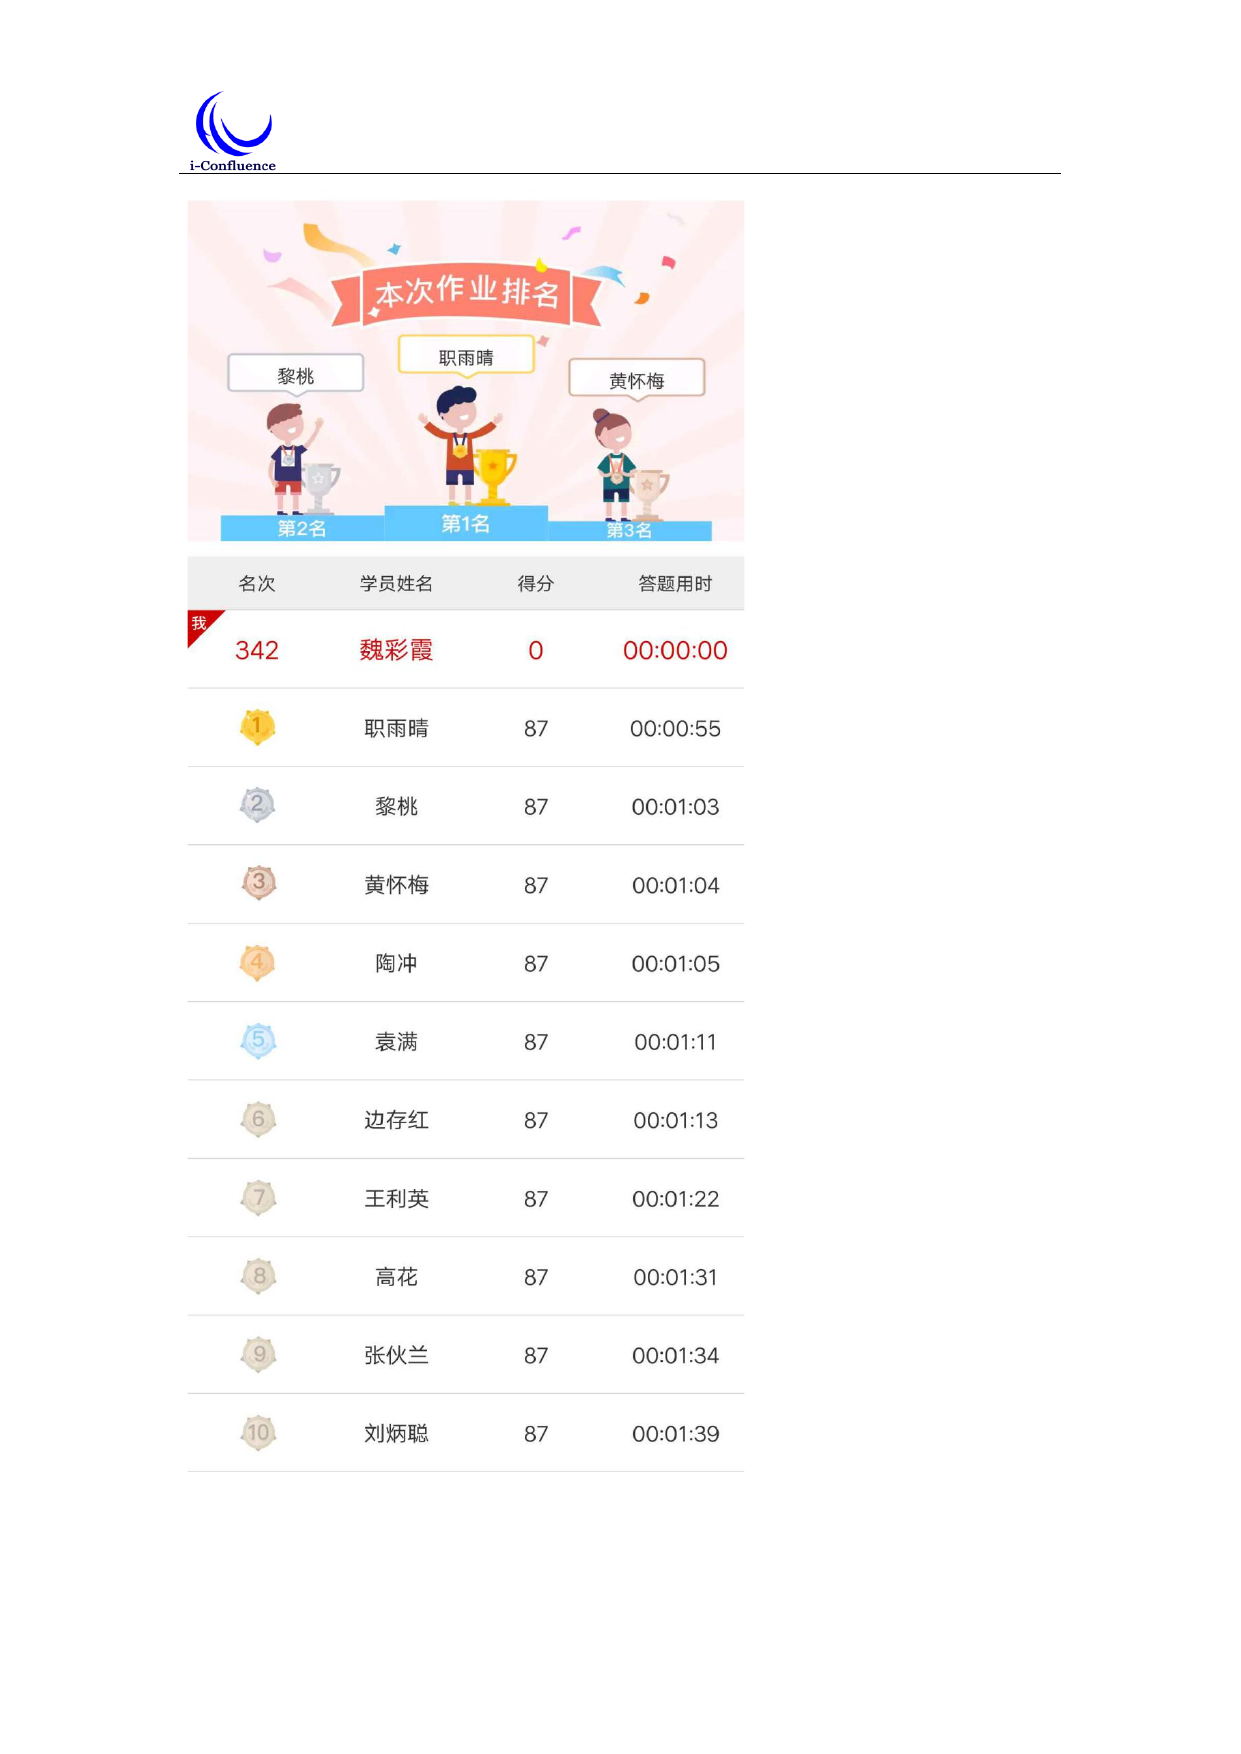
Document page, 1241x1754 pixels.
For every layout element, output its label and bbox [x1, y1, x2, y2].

picture [187, 190, 745, 1472]
picture [187, 90, 279, 171]
